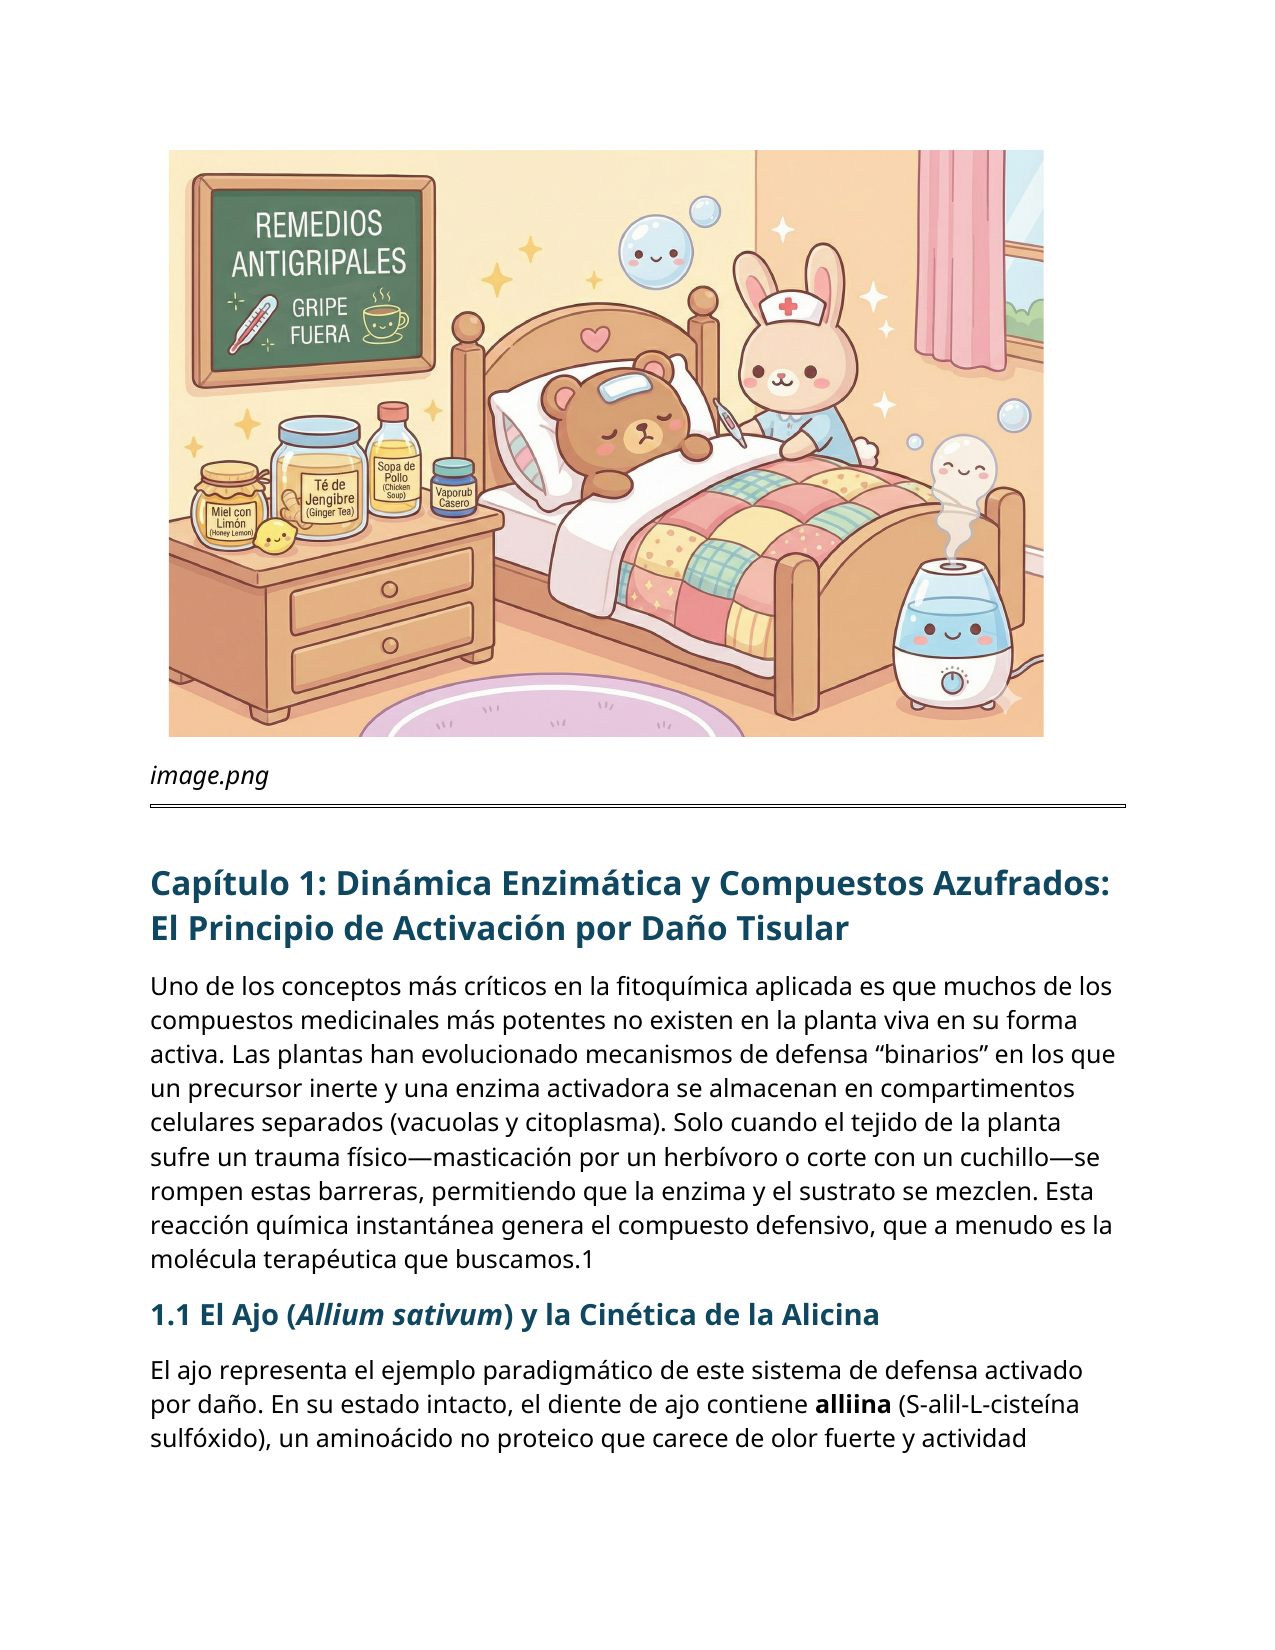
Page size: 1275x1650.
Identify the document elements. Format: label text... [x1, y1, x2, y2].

subtitle 1.1 El Ajo (Allium sativum) y la Cinética de la Alicina [150, 1294, 1125, 1334]
text image.png [150, 758, 1125, 792]
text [150, 1353, 1125, 1455]
picture [168, 150, 1044, 737]
text Uno de los conceptos más críticos en la fitoquímica aplicada es que muchos de los compuestos medicinales más potentes no existen en la planta viva en su forma activa. Las plantas han evolucionado mecanismos de defensa “binarios” en los que un precursor inerte y una enzima activadora se almacenan en compartimentos celulares separados (vacuolas y citoplasma). Solo cuando el tejido de la planta sufre un trauma físico—masticación por un herbívoro o corte con un cuchillo—se rompen estas barreras, permitiendo que la enzima y el sustrato se mezclen. Esta reacción química instantánea genera el compuesto defensivo, que a menudo es la molécula terapéutica que buscamos.1 [150, 969, 1125, 1275]
subtitle Capítulo 1: Dinámica Enzimática y Compuestos Azufrados: El Principio de Activación por Daño Tisular [150, 859, 1125, 950]
